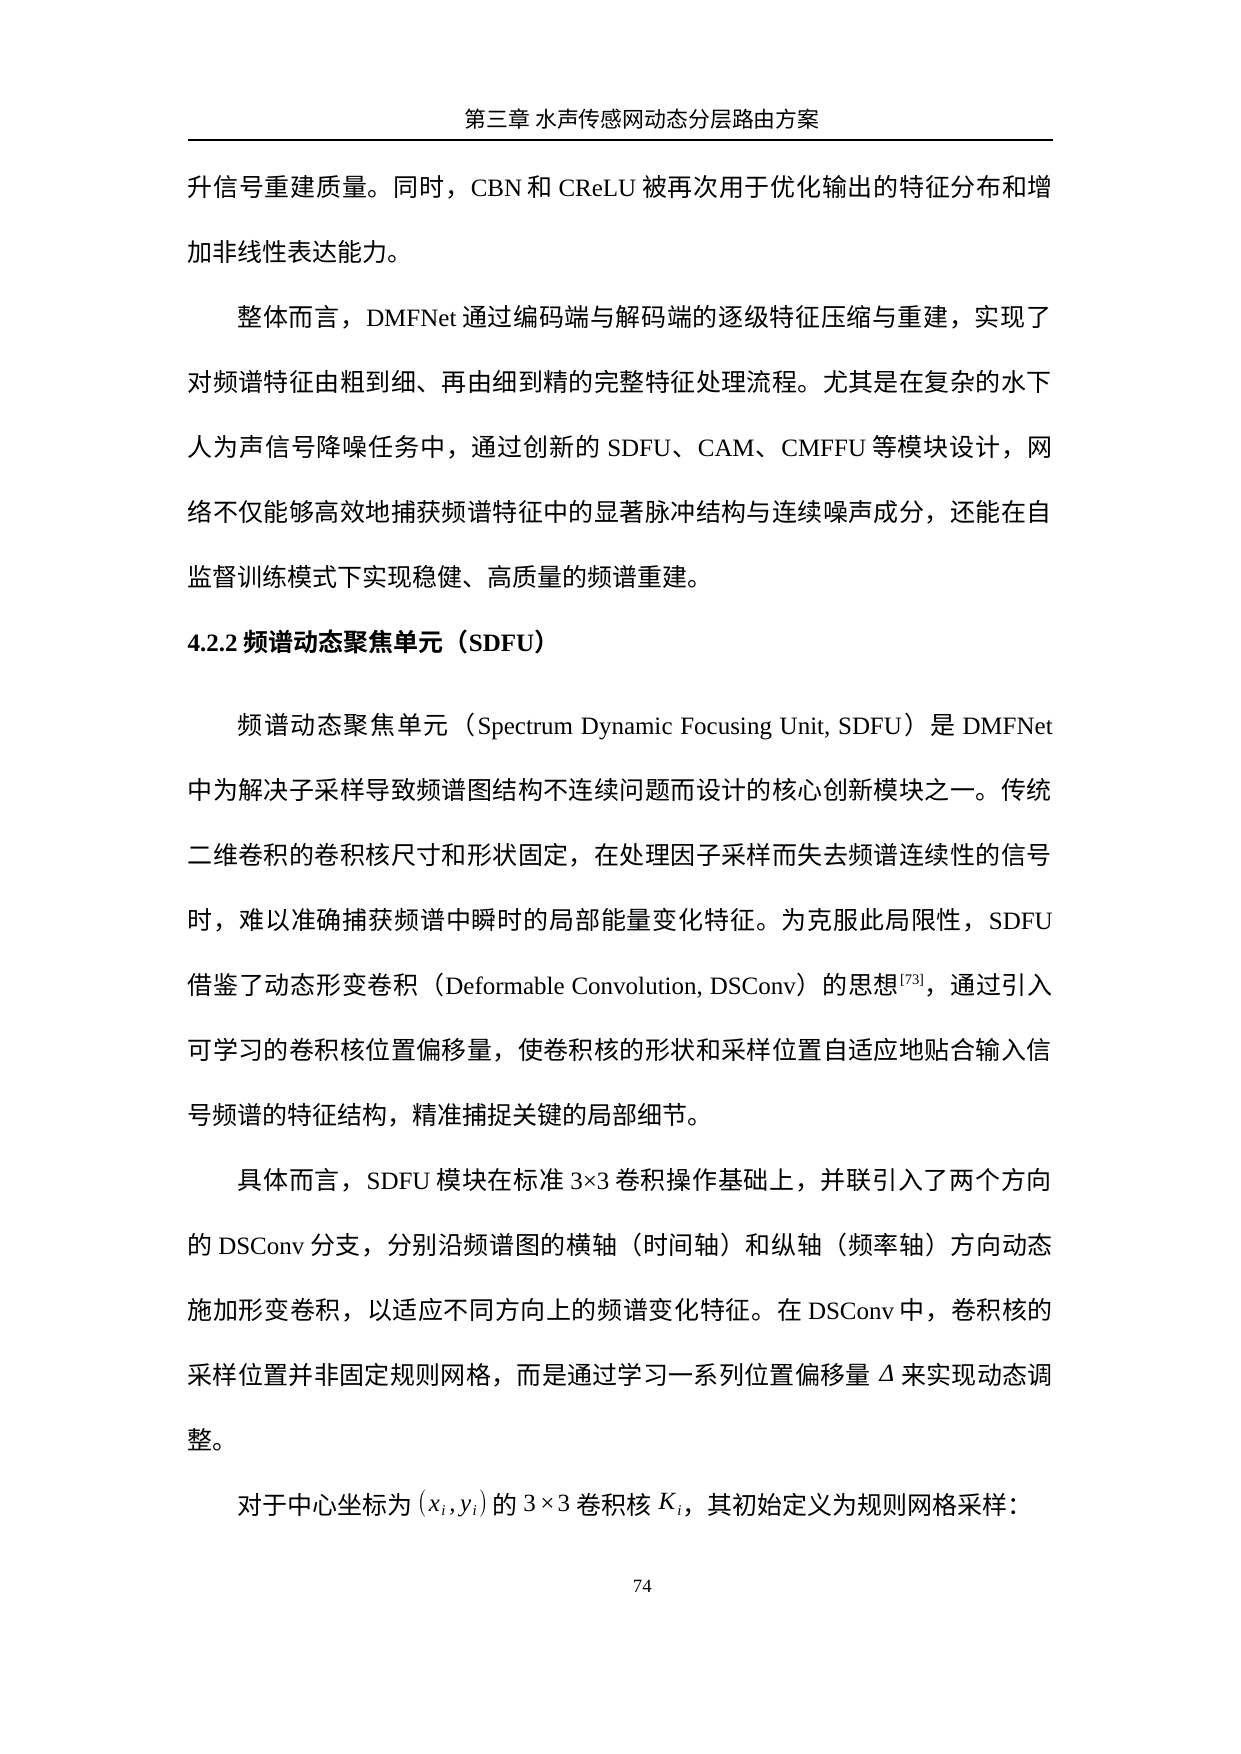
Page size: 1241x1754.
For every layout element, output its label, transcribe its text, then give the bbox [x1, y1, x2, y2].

text 对于中心坐标为 的 卷积核 ，其初始定义为规则网格采样： [187, 1471, 1053, 1536]
text 整体而言，DMFNet通过编码端与解码端的逐级特征压缩与重建，实现了对频谱特征由粗到细、再由细到精的完整特征处理流程。尤其是在复杂的水下人为声信号降噪任务中，通过创新的SDFU、CAM、CMFFU等模块设计，网络不仅能够高效地捕获频谱特征中的显著脉冲结构与连续噪声成分，还能在自监督训练模式下实现稳健、高质量的频谱重建。 [187, 283, 1053, 608]
text 具体而言，SDFU模块在标准3×3卷积操作基础上，并联引入了两个方向的DSConv分支，分别沿频谱图的横轴（时间轴）和纵轴（频率轴）方向动态施加形变卷积，以适应不同方向上的频谱变化特征。在DSConv中，卷积核的采样位置并非固定规则网格，而是通过学习一系列位置偏移量 来实现动态调整。 [187, 1146, 1053, 1471]
text 频谱动态聚焦单元（Spectrum Dynamic Focusing Unit, SDFU）是DMFNet中为解决子采样导致频谱图结构不连续问题而设计的核心创新模块之一。传统二维卷积的卷积核尺寸和形状固定，在处理因子采样而失去频谱连续性的信号时，难以准确捕获频谱中瞬时的局部能量变化特征。为克服此局限性，SDFU借鉴了动态形变卷积（Deformable Convolution, DSConv）的思想[73]，通过引入可学习的卷积核位置偏移量，使卷积核的形状和采样位置自适应地贴合输入信号频谱的特征结构，精准捕捉关键的局部细节。 [187, 691, 1053, 1146]
text 4.2.2 频谱动态聚焦单元（SDFU） [187, 608, 1053, 673]
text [187, 153, 1053, 283]
